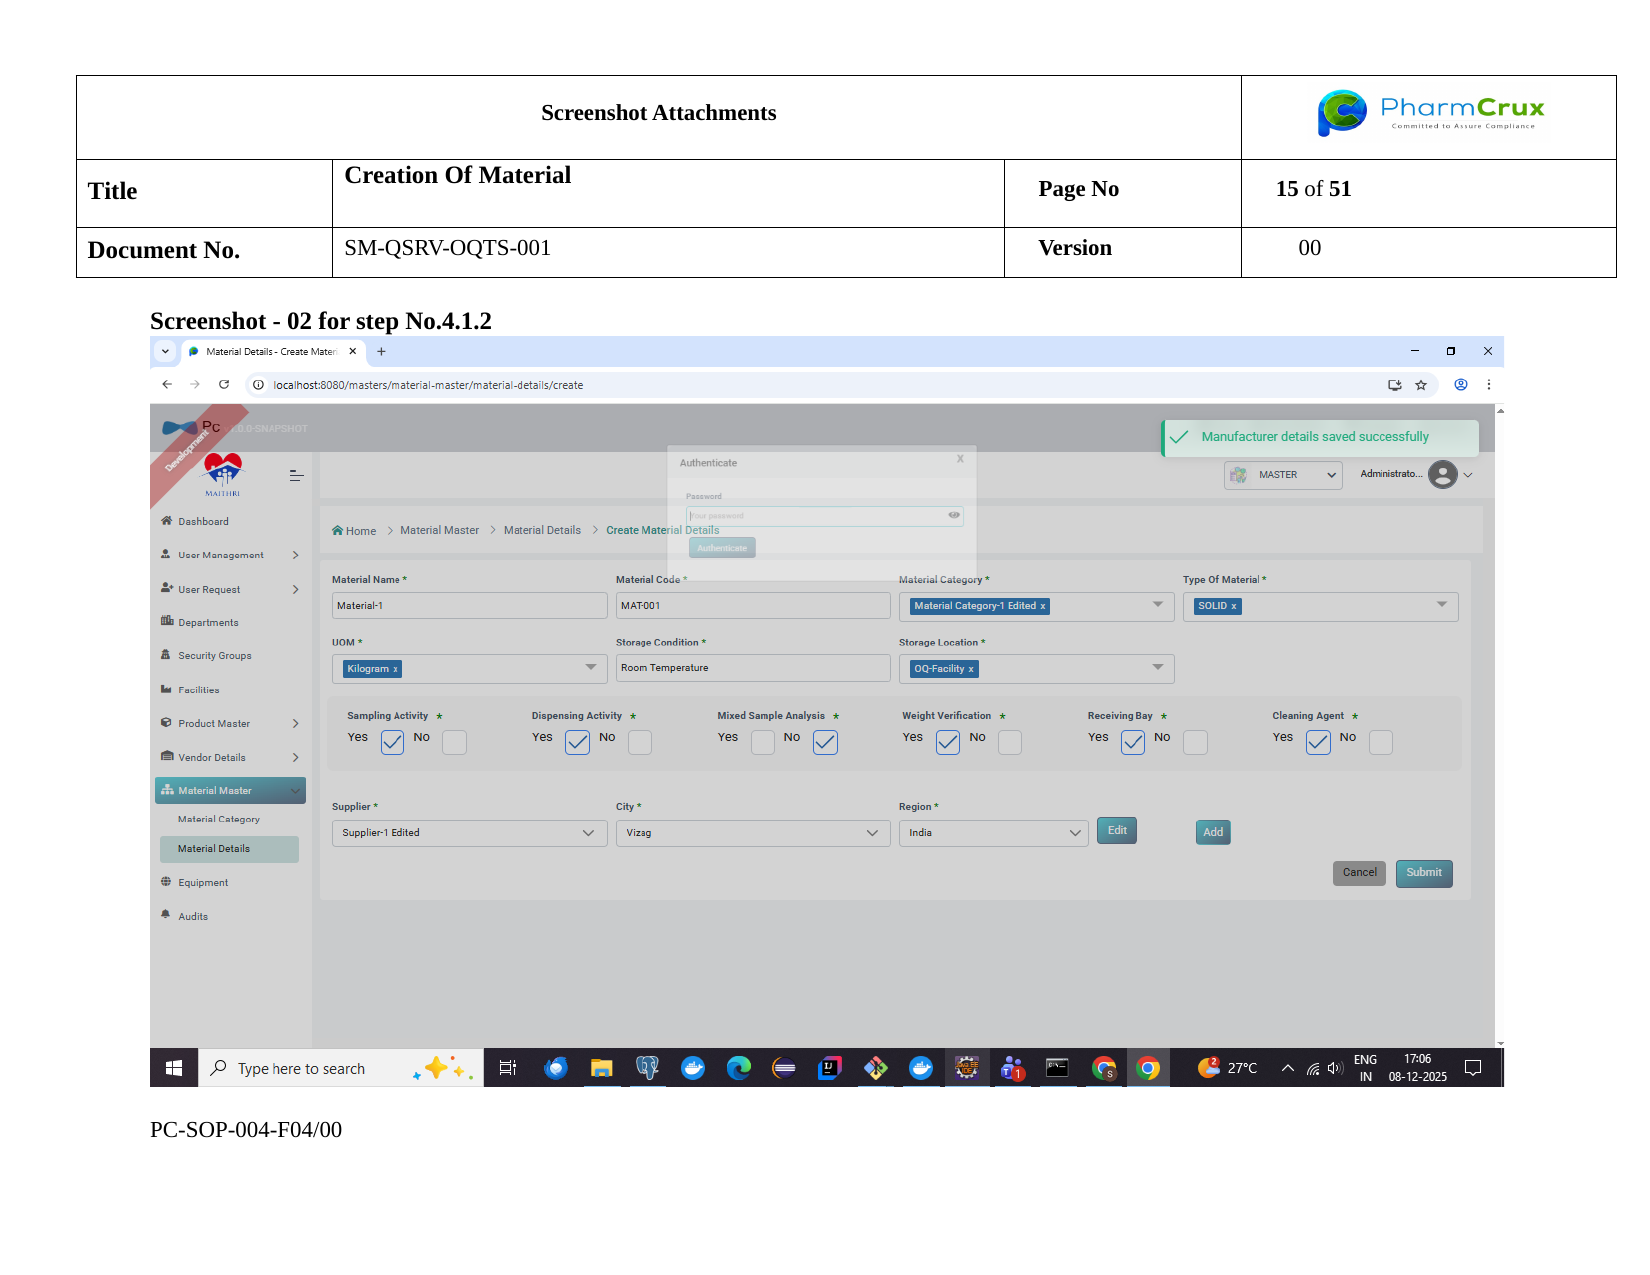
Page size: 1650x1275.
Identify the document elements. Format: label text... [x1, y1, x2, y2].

picture [1307, 82, 1551, 143]
text Screenshot - 02 for step No.4.1.2 [150, 306, 1500, 336]
picture [150, 336, 1505, 1087]
